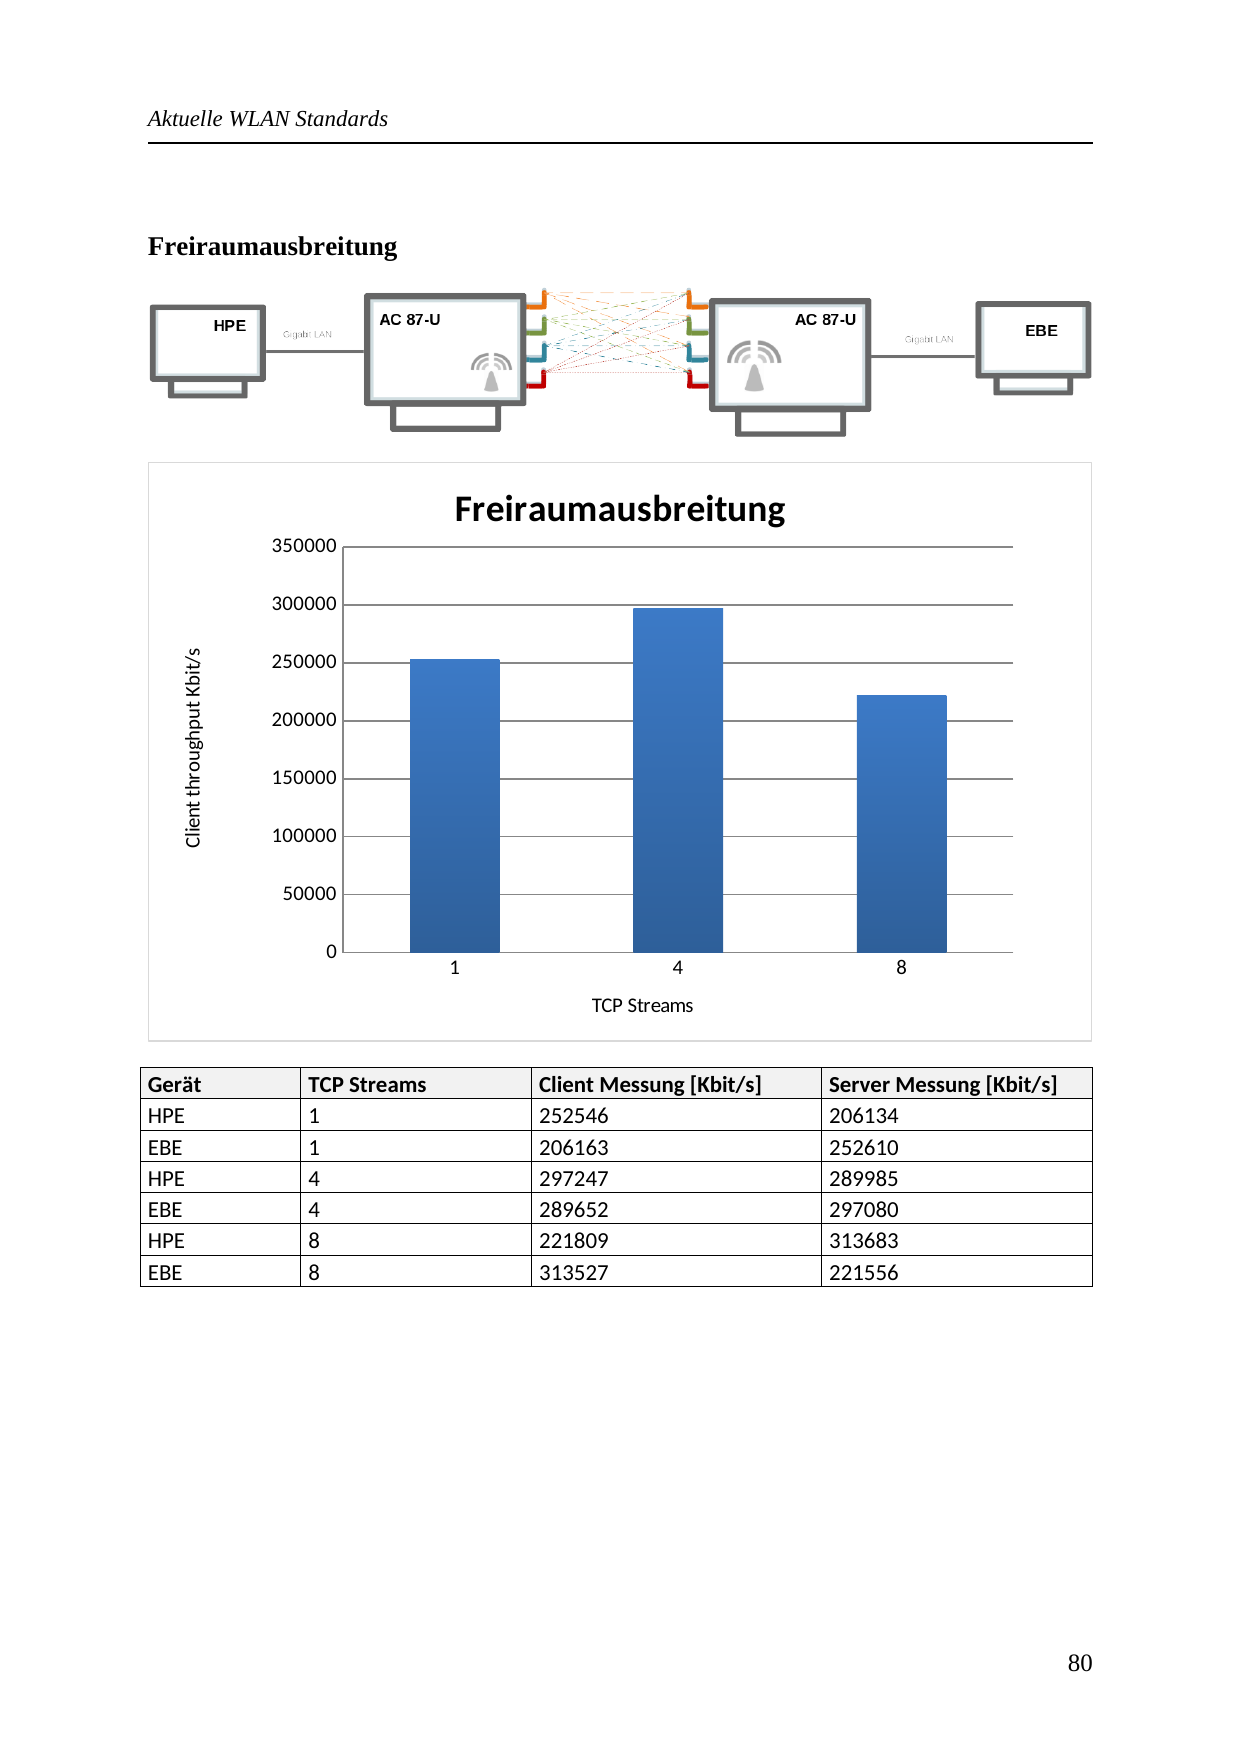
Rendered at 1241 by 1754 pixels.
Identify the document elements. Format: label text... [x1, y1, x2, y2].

table_cell 289985 [822, 1162, 1092, 1192]
table_cell 252610 [822, 1131, 1092, 1161]
table_cell 297080 [822, 1193, 1092, 1223]
table_cell 221809 [532, 1224, 821, 1254]
table_cell 1 [301, 1131, 531, 1161]
table_cell 252546 [532, 1099, 821, 1129]
table_header Gerät [141, 1068, 300, 1098]
table_cell EBE [141, 1131, 300, 1161]
table_cell EBE [141, 1193, 300, 1223]
table_header Client Messung [Kbit/s] [532, 1068, 821, 1098]
table_cell HPE [141, 1162, 300, 1192]
table_cell 8 [301, 1256, 531, 1286]
table_cell 289652 [532, 1193, 821, 1223]
table_cell HPE [141, 1099, 300, 1129]
table_cell 1 [301, 1099, 531, 1129]
table_cell 313527 [532, 1256, 821, 1286]
table_cell 221556 [822, 1256, 1092, 1286]
table_cell 313683 [822, 1224, 1092, 1254]
table_header Server Messung [Kbit/s] [822, 1068, 1092, 1098]
table_cell 8 [301, 1224, 531, 1254]
table_cell HPE [141, 1224, 300, 1254]
table_header TCP Streams [301, 1068, 531, 1098]
table_cell EBE [141, 1256, 300, 1286]
text Freiraumausbreitung [148, 230, 1093, 261]
table_cell 206134 [822, 1099, 1092, 1129]
table_cell 4 [301, 1162, 531, 1192]
table_cell 4 [301, 1193, 531, 1223]
table_cell 297247 [532, 1162, 821, 1192]
table_cell 206163 [532, 1131, 821, 1161]
